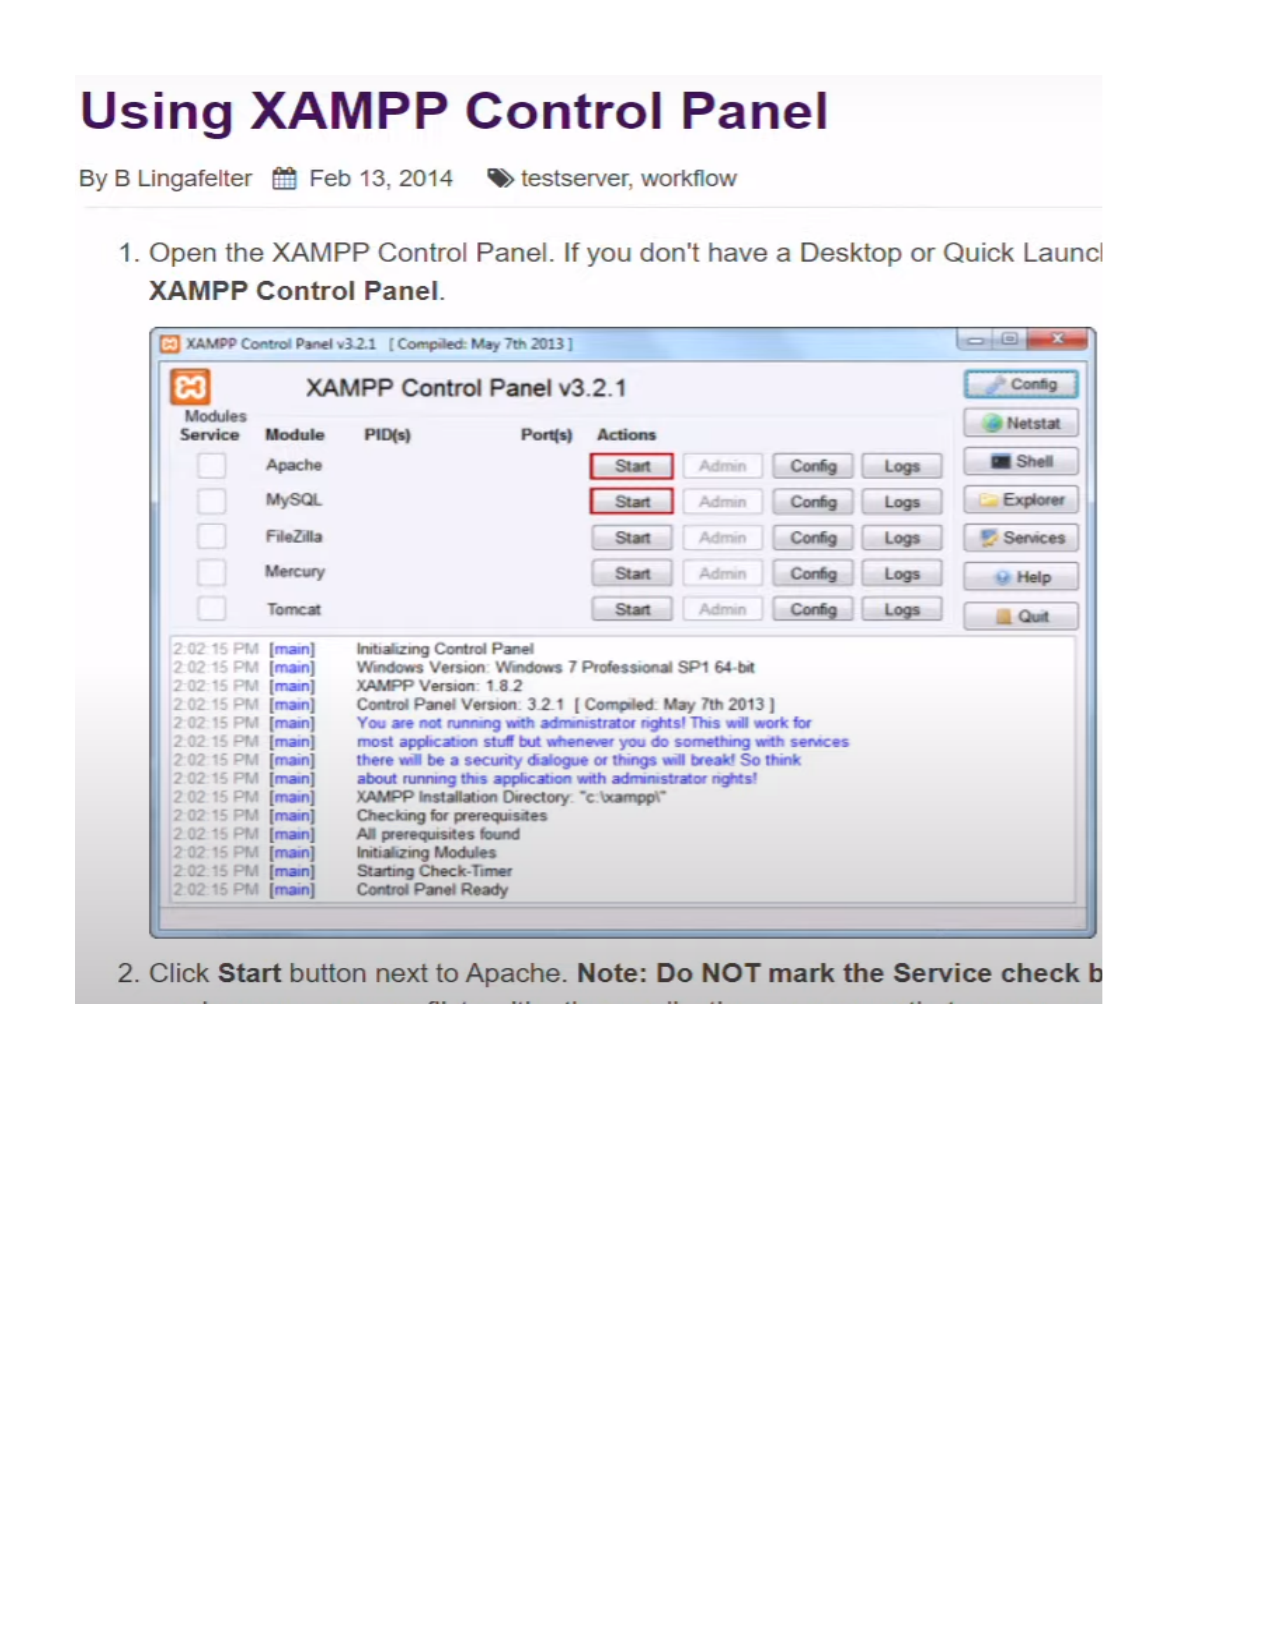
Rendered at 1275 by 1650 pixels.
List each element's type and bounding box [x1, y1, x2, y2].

picture [75, 75, 1103, 1004]
